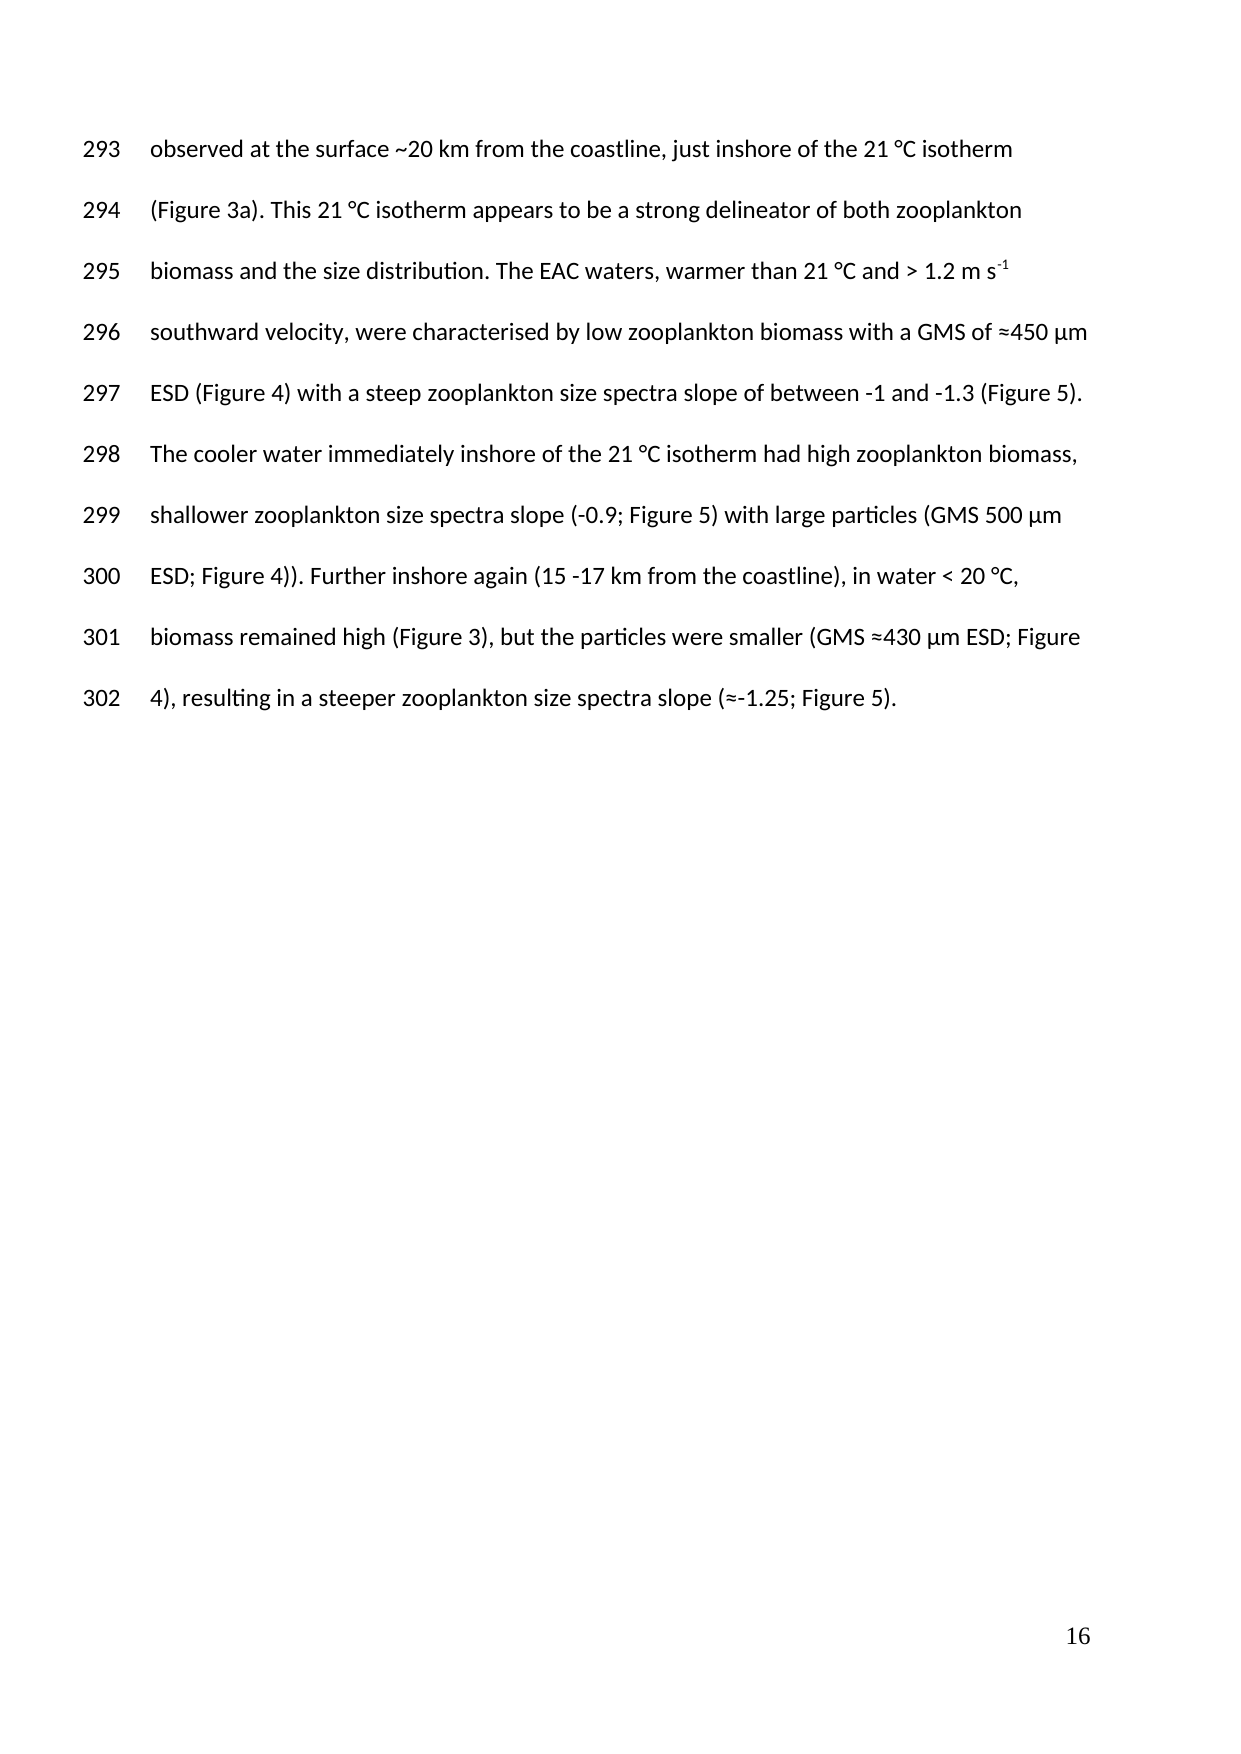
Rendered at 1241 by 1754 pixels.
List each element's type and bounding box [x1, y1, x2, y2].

text [150, 133, 1090, 713]
